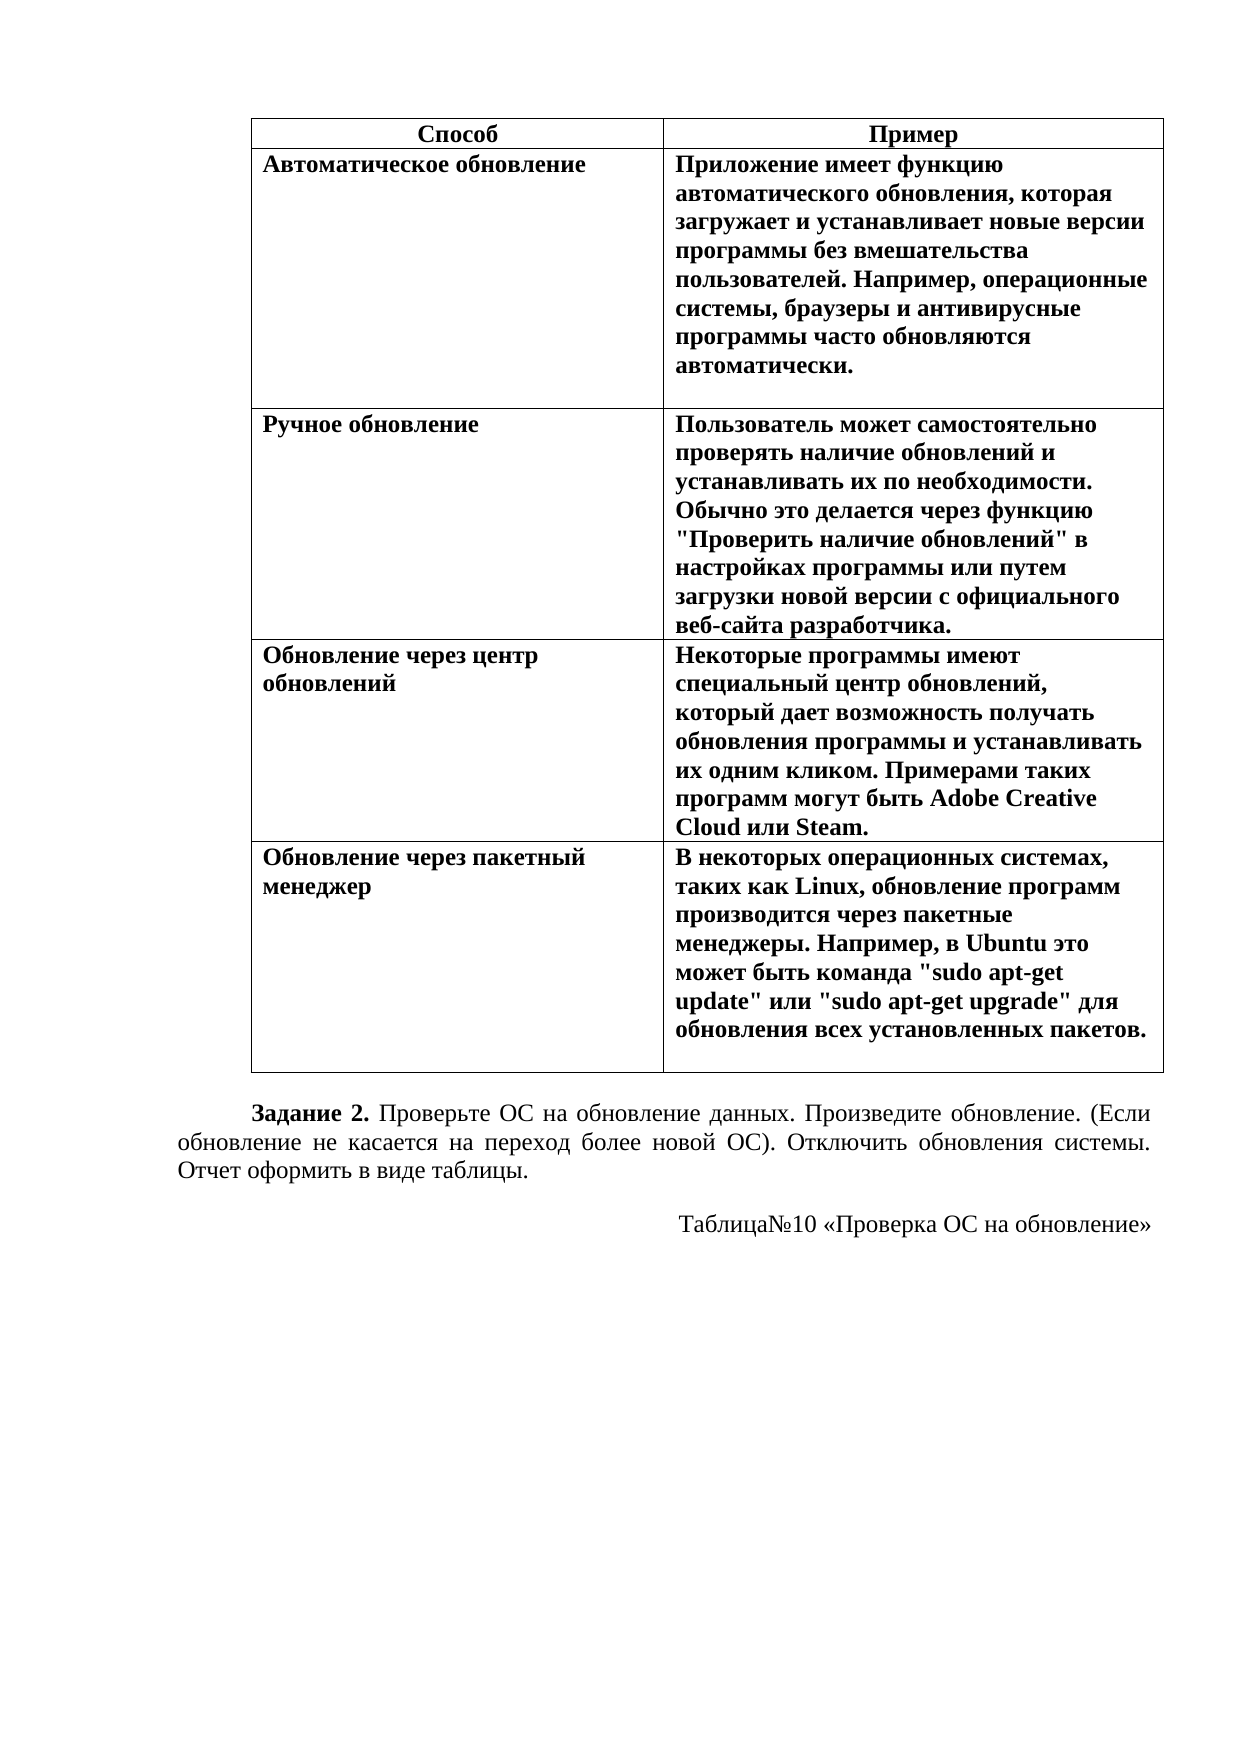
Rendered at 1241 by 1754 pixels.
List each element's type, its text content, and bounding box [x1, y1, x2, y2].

table_cell Пользователь может самостоятельно проверять наличие обновлений и устанавливать их по необходимости. Обычно это делается через функцию "Проверить наличие обновлений" в настройках программы или путем загрузки новой версии с официального веб-сайта разработчика. [664, 409, 1163, 639]
table_cell Автоматическое обновление [252, 149, 663, 408]
table_cell Некоторые программы имеют специальный центр обновлений, который дает возможность получать обновления программы и устанавливать их одним кликом. Примерами таких программ могут быть Adobe Creative Cloud или Steam. [664, 640, 1163, 841]
table_cell Обновление через центр обновлений [252, 640, 663, 841]
list Таблица№10 «Проверка ОС на обновление» [259, 1209, 1152, 1238]
table_cell Обновление через пакетный менеджер [252, 842, 663, 1072]
table_cell Приложение имеет функцию автоматического обновления, которая загружает и устанавливает новые версии программы без вмешательства пользователей. Например, операционные системы, браузеры и антивирусные программы часто обновляются автоматически. [664, 149, 1163, 408]
text Задание 2. Проверьте ОС на обновление данных. Произведите обновление. (Если обновление не касается на переход более новой ОС). Отключить обновления системы. Отчет оформить в виде таблицы. [177, 1098, 1152, 1184]
table_cell В некоторых операционных системах, таких как Linux, обновление программ производится через пакетные менеджеры. Например, в Ubuntu это может быть команда "sudo apt-get update" или "sudo apt-get upgrade" для обновления всех установленных пакетов. [664, 842, 1163, 1072]
table_header Пример [664, 119, 1163, 148]
table_header Способ [252, 119, 663, 148]
table_cell Ручное обновление [252, 409, 663, 639]
